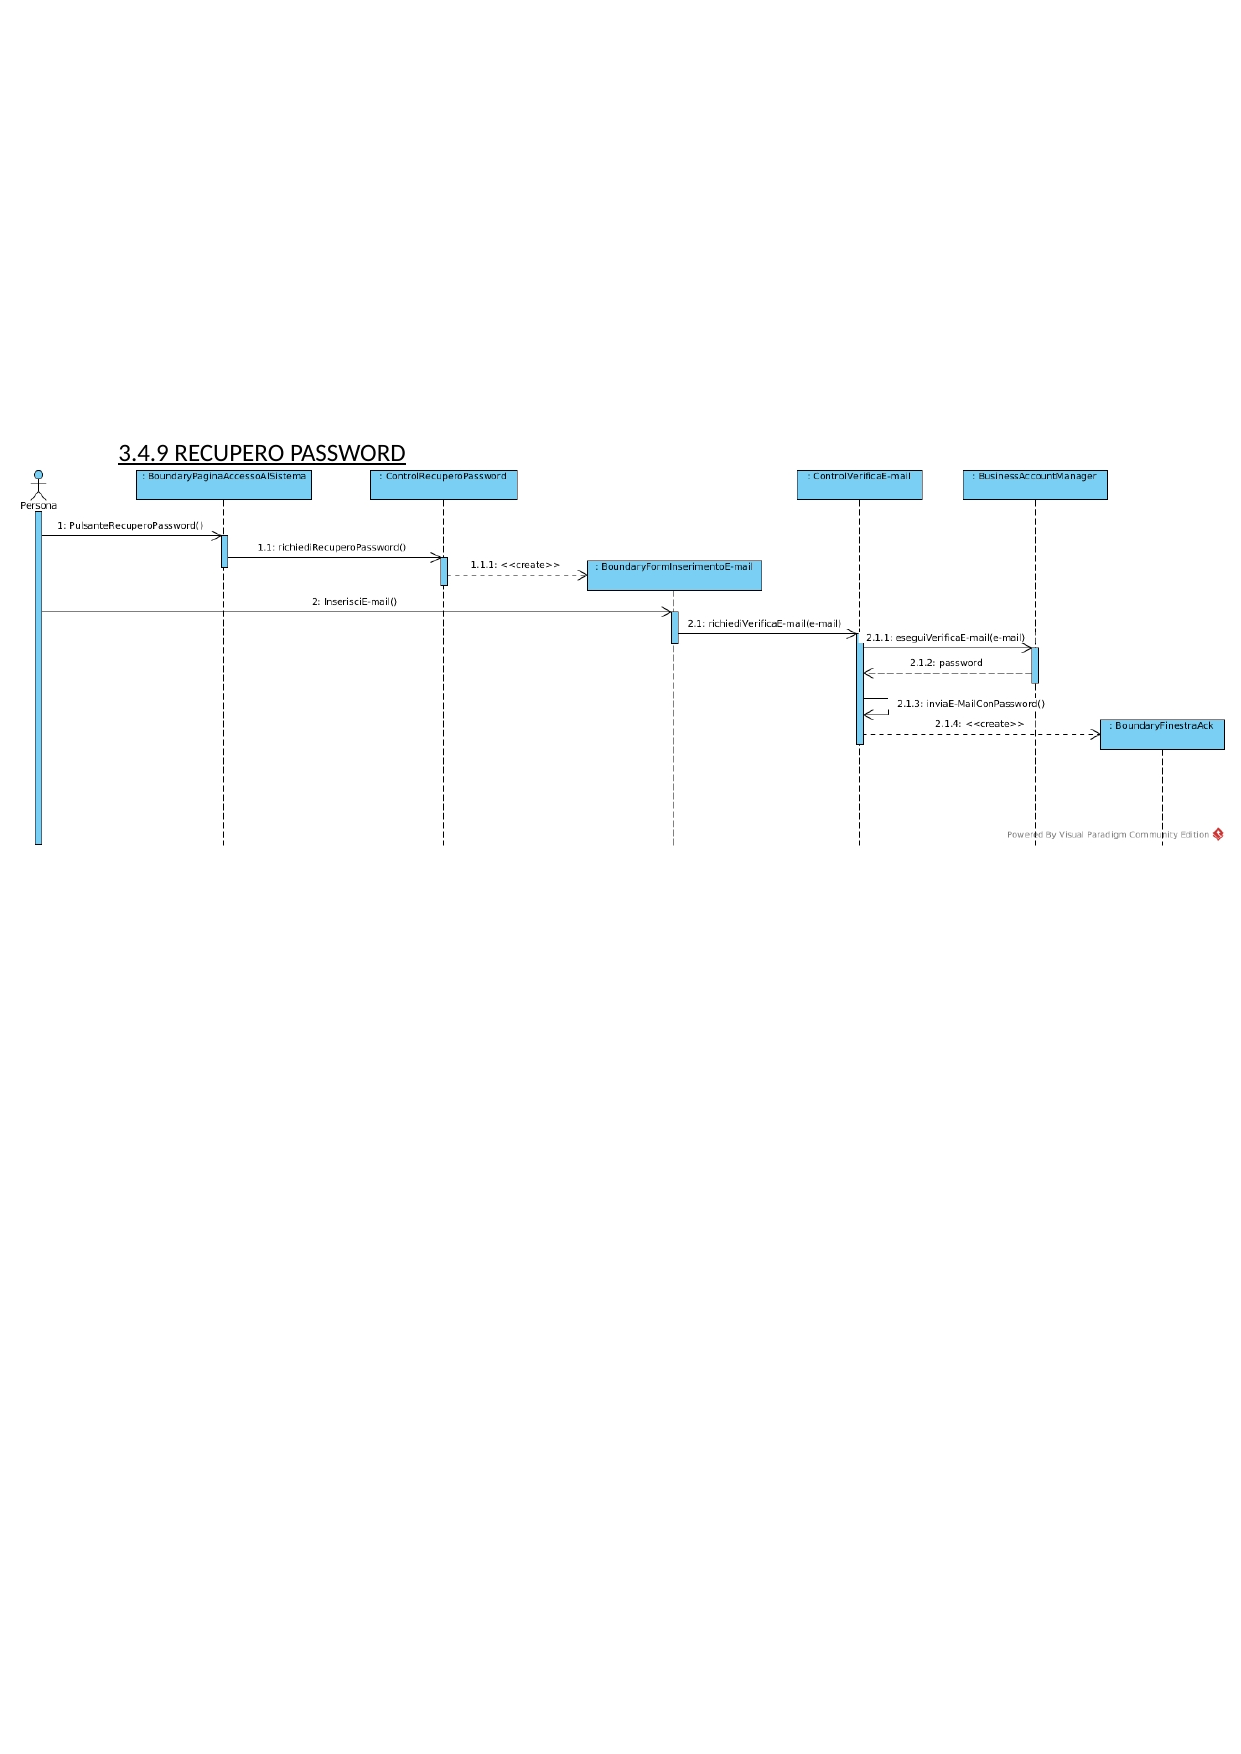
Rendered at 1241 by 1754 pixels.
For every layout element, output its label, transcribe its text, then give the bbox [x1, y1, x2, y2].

picture [10, 468, 1228, 848]
text 3.4.9 RECUPERO PASSWORD [118, 437, 1122, 468]
